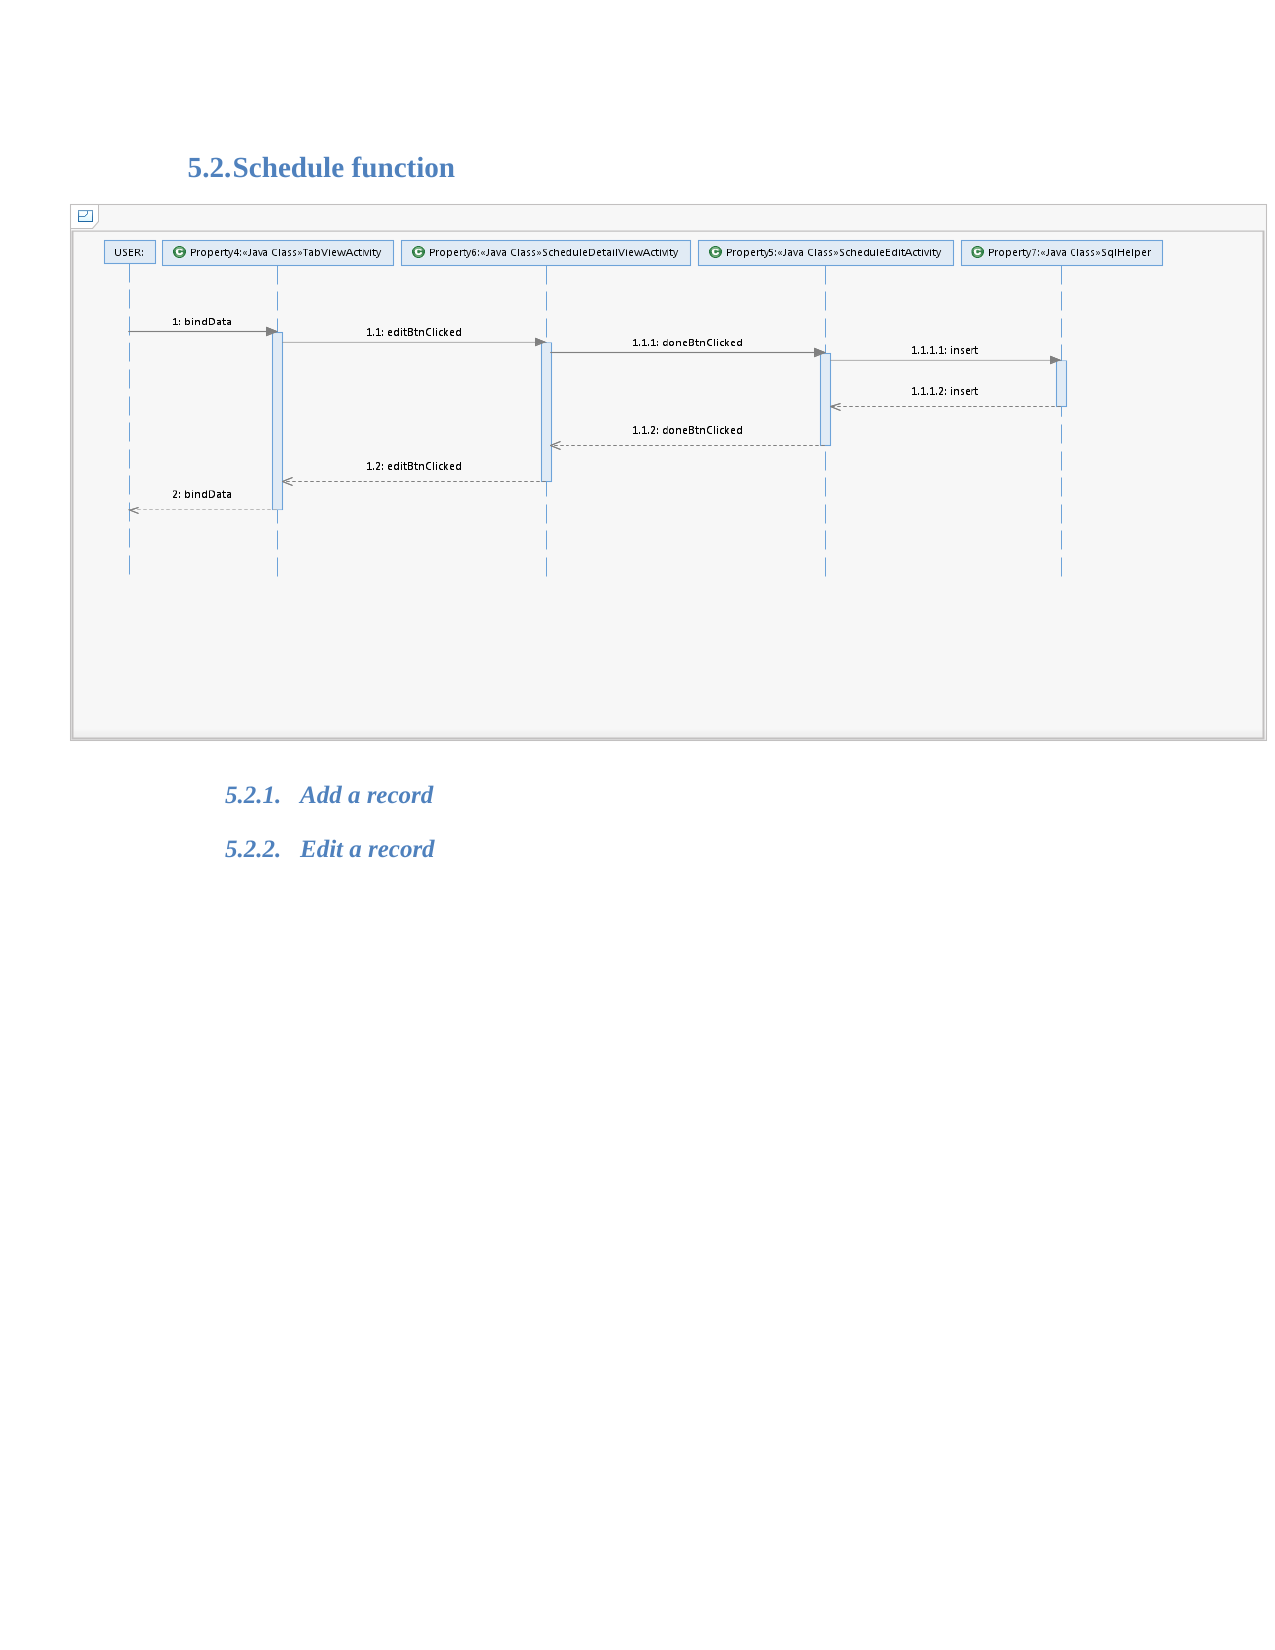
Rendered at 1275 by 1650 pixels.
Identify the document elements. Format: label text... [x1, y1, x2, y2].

picture [60, 194, 1275, 750]
subtitle Add a record [225, 750, 1125, 809]
subtitle Edit a record [225, 834, 1125, 863]
subtitle Schedule function [187, 150, 1125, 183]
